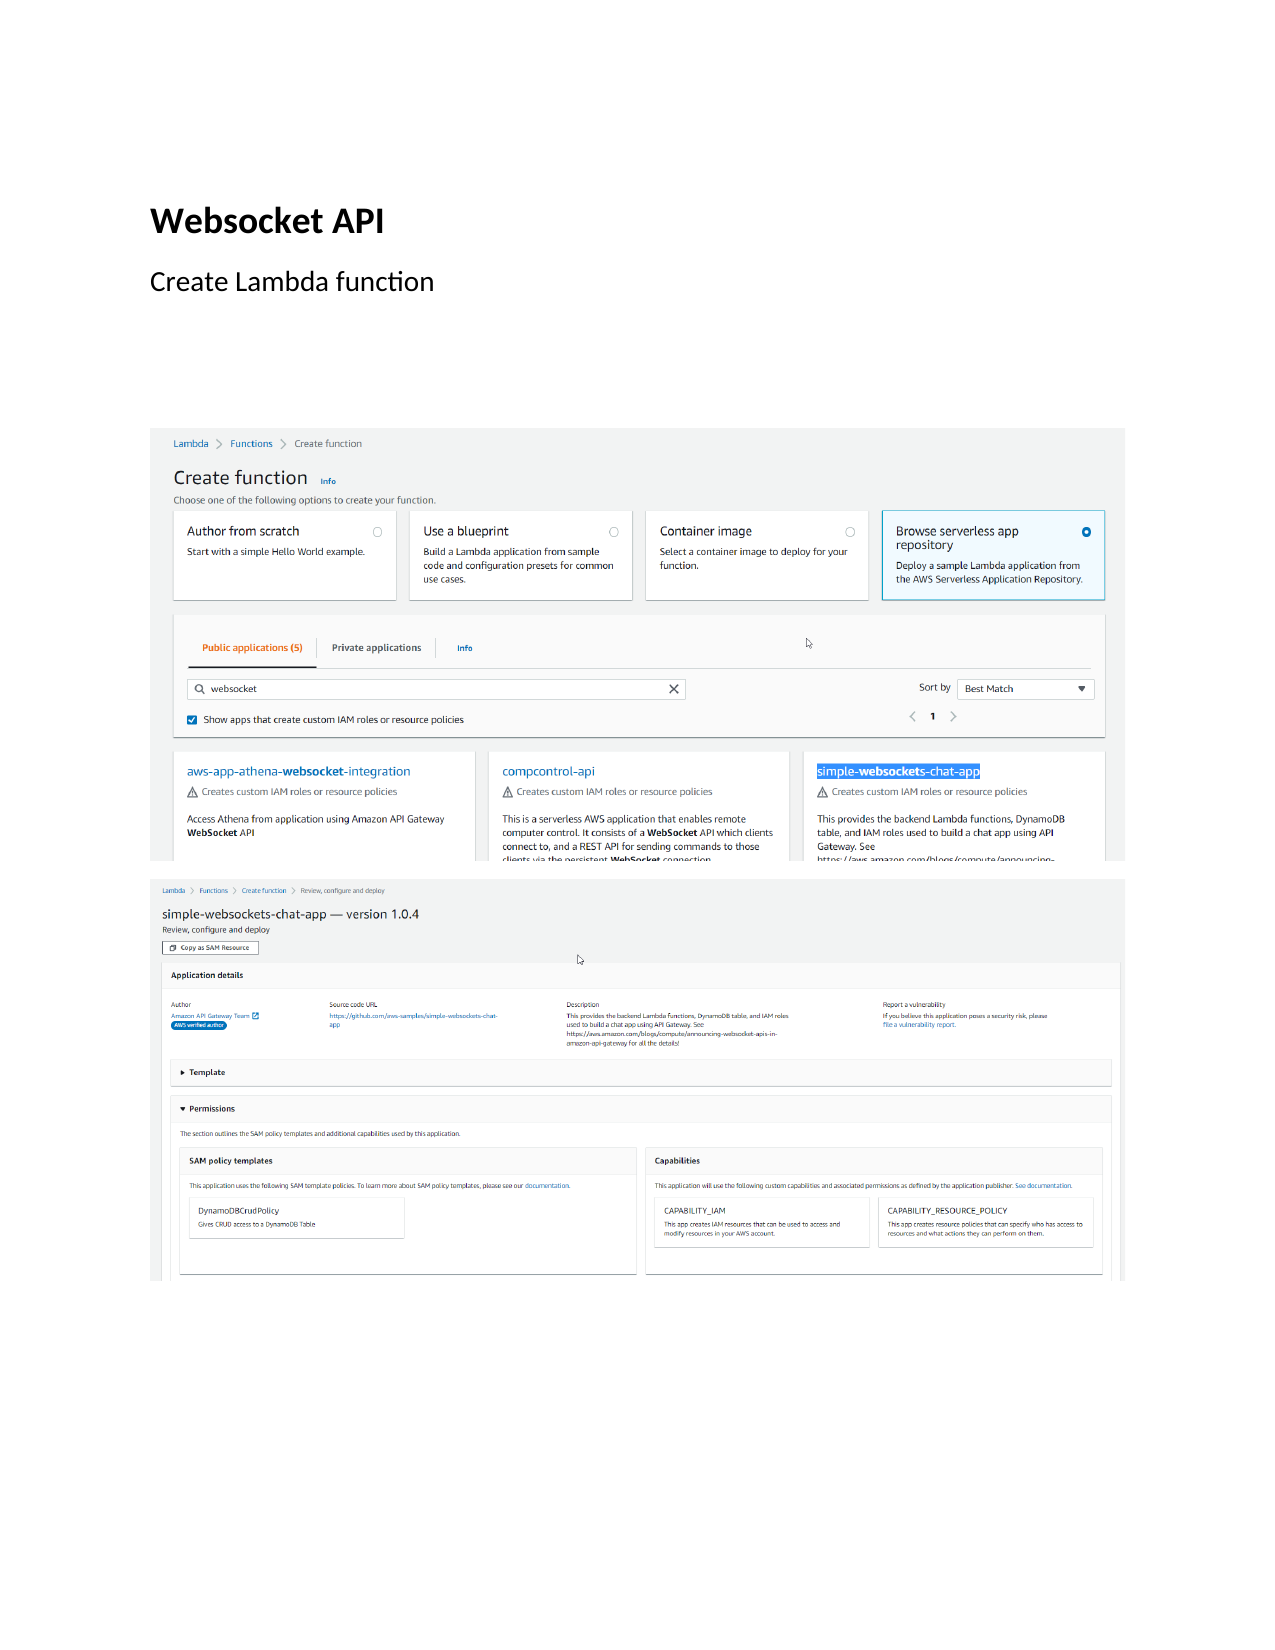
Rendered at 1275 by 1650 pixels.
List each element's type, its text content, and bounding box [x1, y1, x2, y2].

picture [150, 428, 1125, 861]
text Create Lambda function [150, 263, 1125, 299]
text Websocket API [150, 197, 1125, 243]
picture [150, 879, 1125, 1281]
